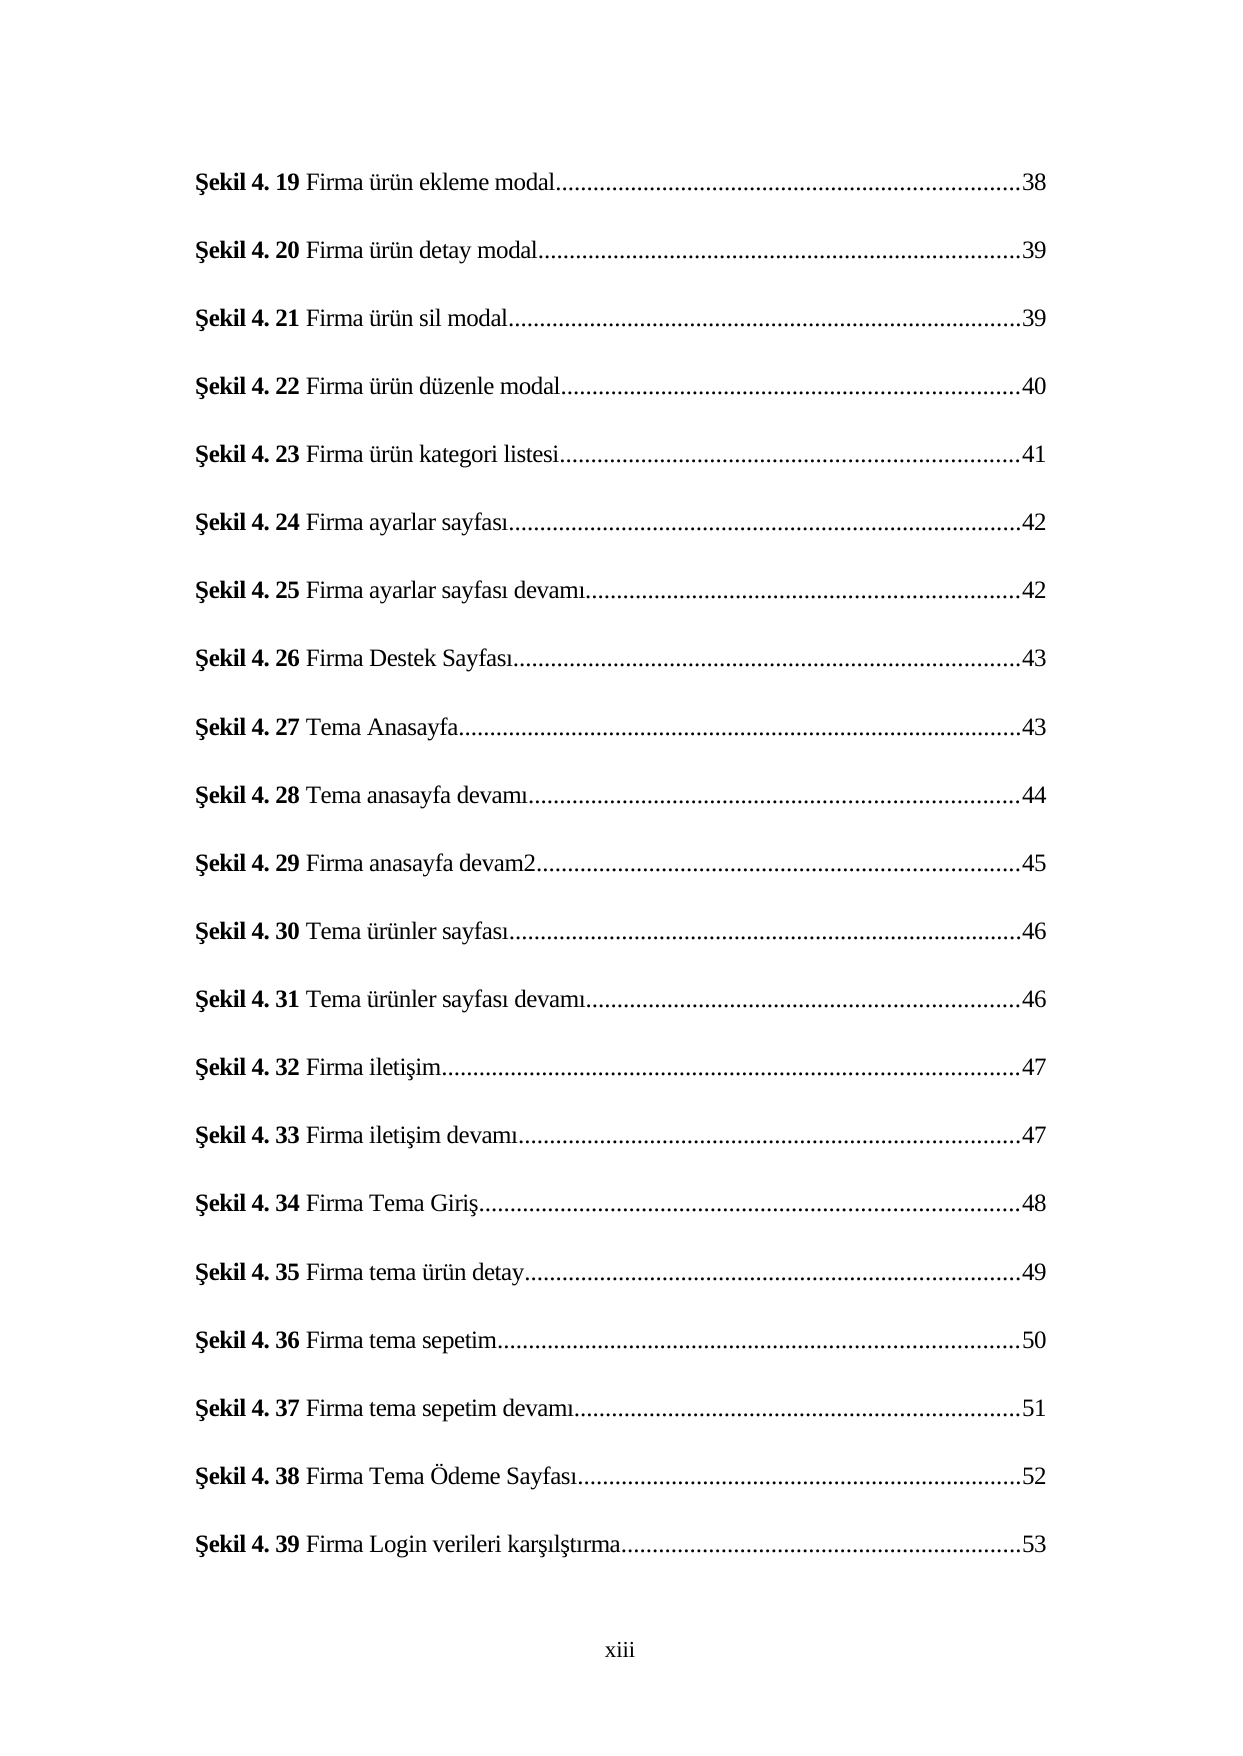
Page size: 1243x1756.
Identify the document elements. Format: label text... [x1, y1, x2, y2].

text Şekil 4. 36 Firma tema sepetim 50 [195, 1325, 1074, 1353]
text Şekil 4. 24 Firma ayarlar sayfası 42 [195, 507, 1074, 536]
text Şekil 4. 37 Firma tema sepetim devamı 51 [195, 1393, 1074, 1422]
text Şekil 4. 39 Firma Login verileri karşılştırma 53 [195, 1529, 1074, 1558]
text Şekil 4. 19 Firma ürün ekleme modal 38 [195, 167, 1074, 195]
text Şekil 4. 29 Firma anasayfa devam2 45 [195, 848, 1074, 877]
text Şekil 4. 27 Tema Anasayfa 43 [195, 712, 1074, 740]
text Şekil 4. 35 Firma tema ürün detay 49 [195, 1257, 1074, 1285]
text Şekil 4. 32 Firma iletişim 47 [195, 1052, 1074, 1081]
text Şekil 4. 21 Firma ürün sil modal 39 [195, 303, 1074, 332]
text Şekil 4. 38 Firma Tema Ödeme Sayfası 52 [195, 1461, 1074, 1490]
text Şekil 4. 26 Firma Destek Sayfası 43 [195, 643, 1074, 672]
text Şekil 4. 34 Firma Tema Giriş 48 [195, 1188, 1074, 1217]
text Şekil 4. 23 Firma ürün kategori listesi 41 [195, 439, 1074, 468]
text Şekil 4. 20 Firma ürün detay modal 39 [195, 235, 1074, 263]
text Şekil 4. 30 Tema ürünler sayfası 46 [195, 916, 1074, 945]
text Şekil 4. 22 Firma ürün düzenle modal 40 [195, 371, 1074, 400]
text Şekil 4. 25 Firma ayarlar sayfası devamı 42 [195, 575, 1074, 604]
text Şekil 4. 28 Tema anasayfa devamı 44 [195, 780, 1074, 808]
text Şekil 4. 33 Firma iletişim devamı 47 [195, 1120, 1074, 1149]
text Şekil 4. 31 Tema ürünler sayfası devamı 46 [195, 984, 1074, 1013]
